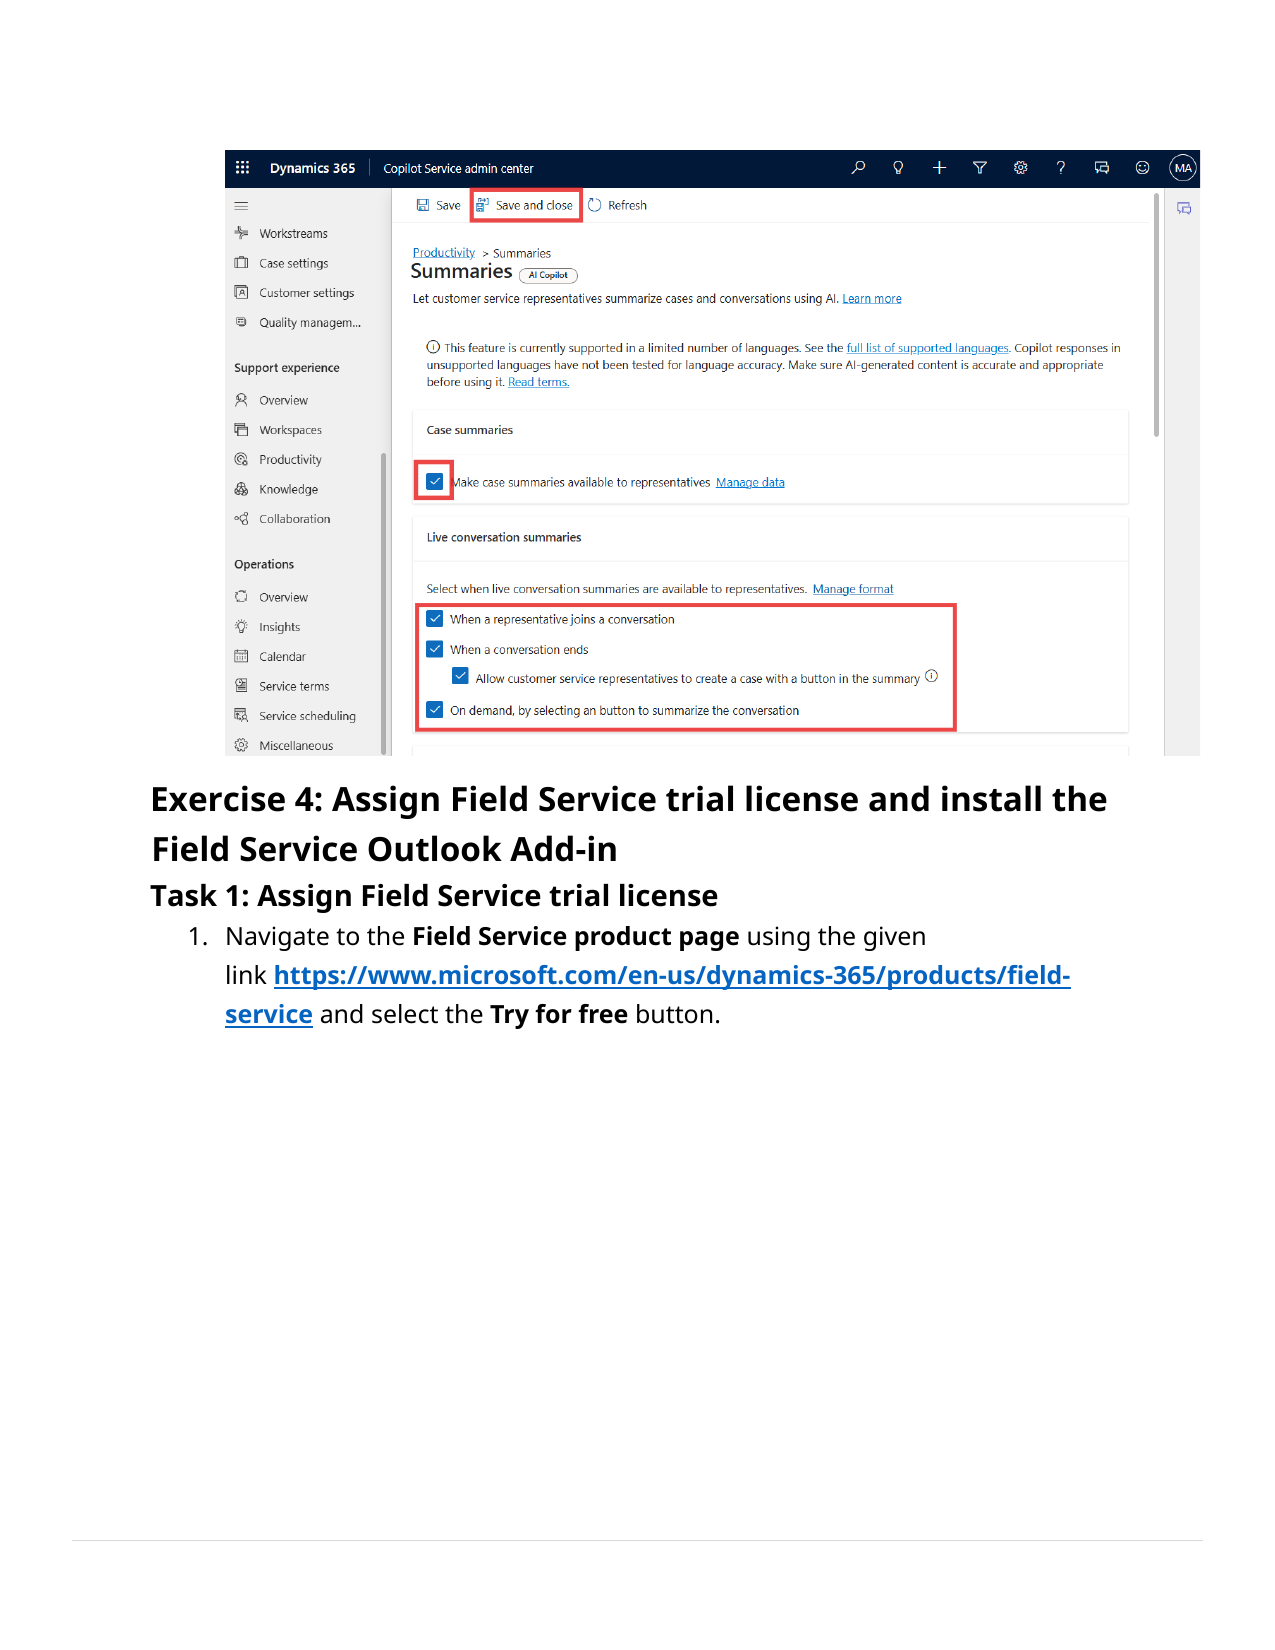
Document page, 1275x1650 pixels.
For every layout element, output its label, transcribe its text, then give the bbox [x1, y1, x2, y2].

list Navigate to the Field Service product page using the given link https://www.microsoft.com/en-us/dynamics-365/products/field-service and select the Try for free button. [187, 919, 1125, 1031]
subtitle Exercise 4: Assign Field Service trial license and install the Field Service Outlook Add-in [150, 776, 1125, 871]
picture [225, 150, 1200, 756]
subtitle Task 1: Assign Field Service trial license [150, 876, 1125, 915]
